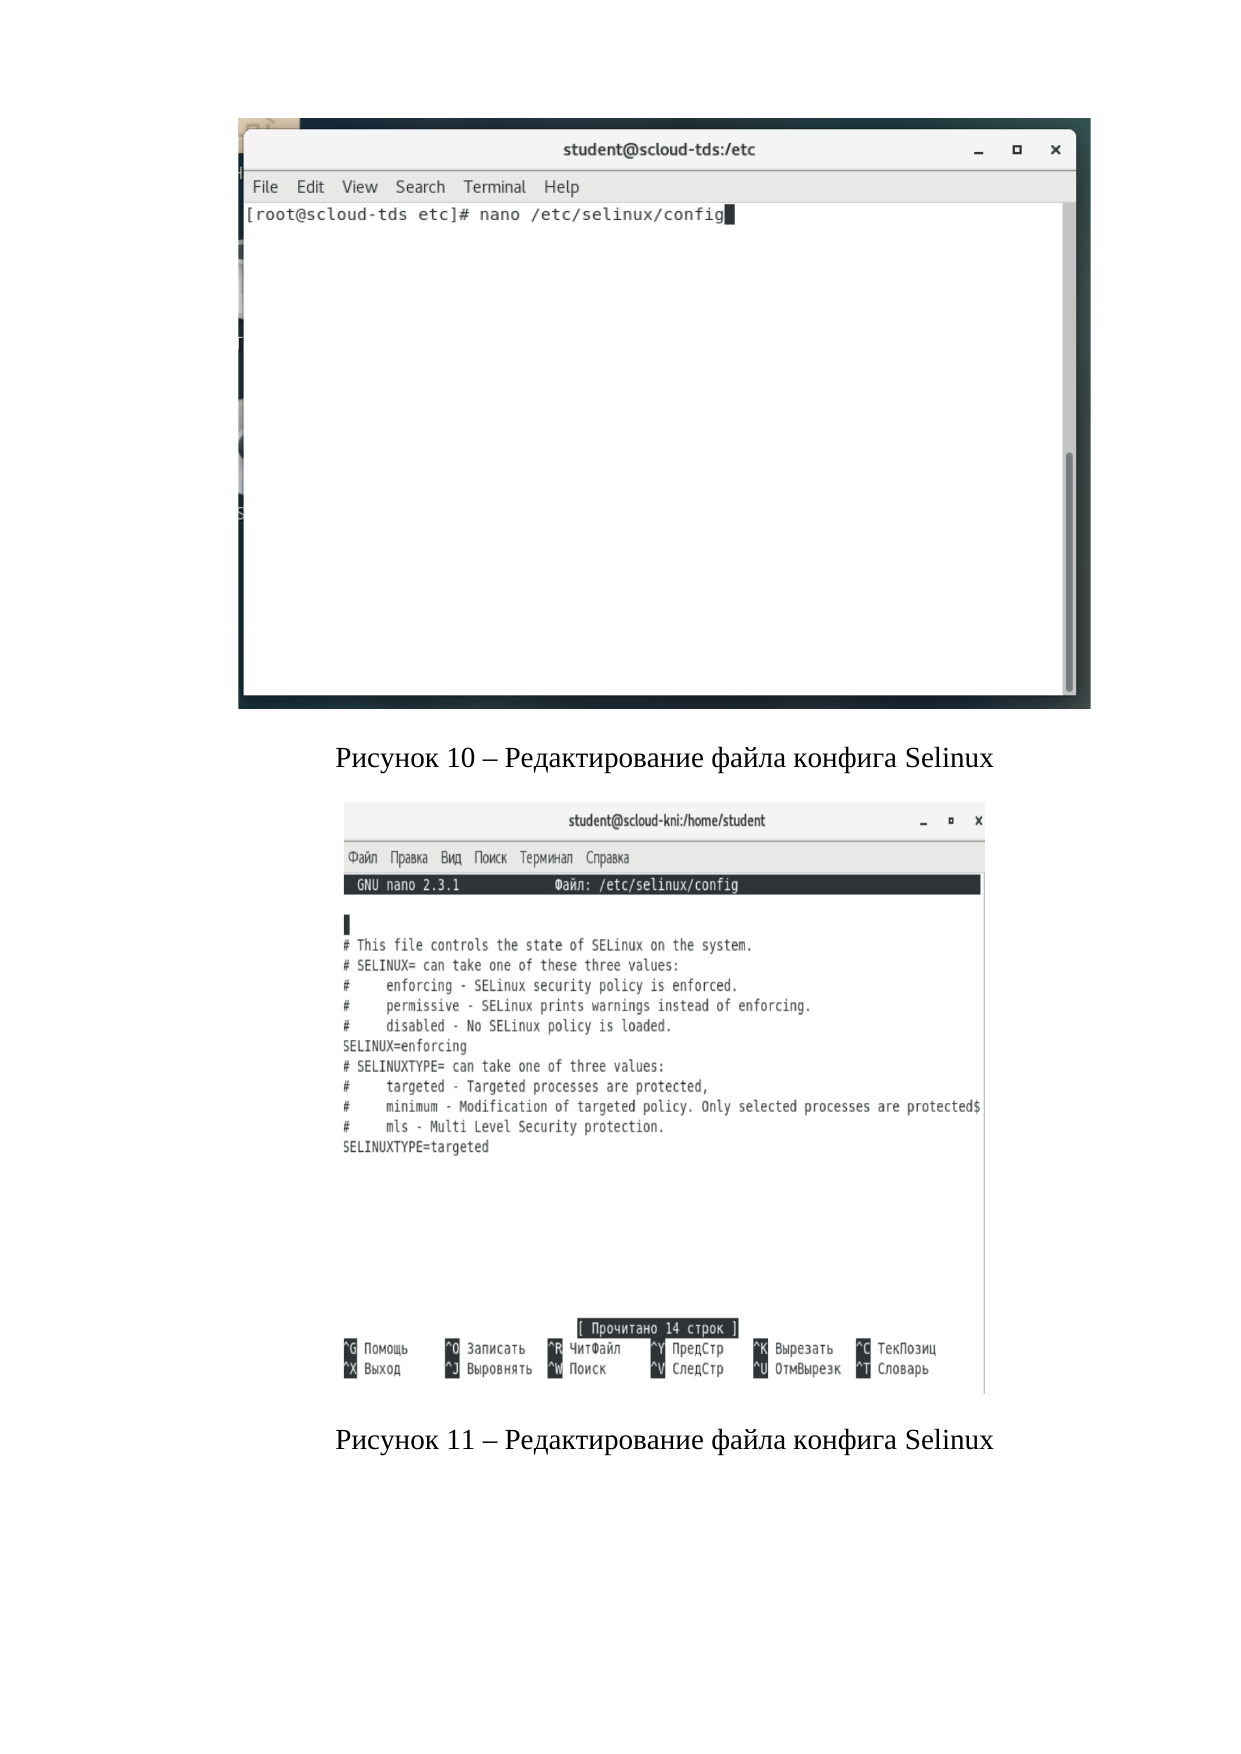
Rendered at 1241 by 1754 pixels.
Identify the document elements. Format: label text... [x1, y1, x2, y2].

picture [238, 118, 1091, 709]
text Рисунок 10 – Редактирование файла конфига Selinux [177, 740, 1152, 773]
picture [343, 802, 985, 1394]
text Рисунок 11 – Редактирование файла конфига Selinux [177, 1422, 1152, 1456]
